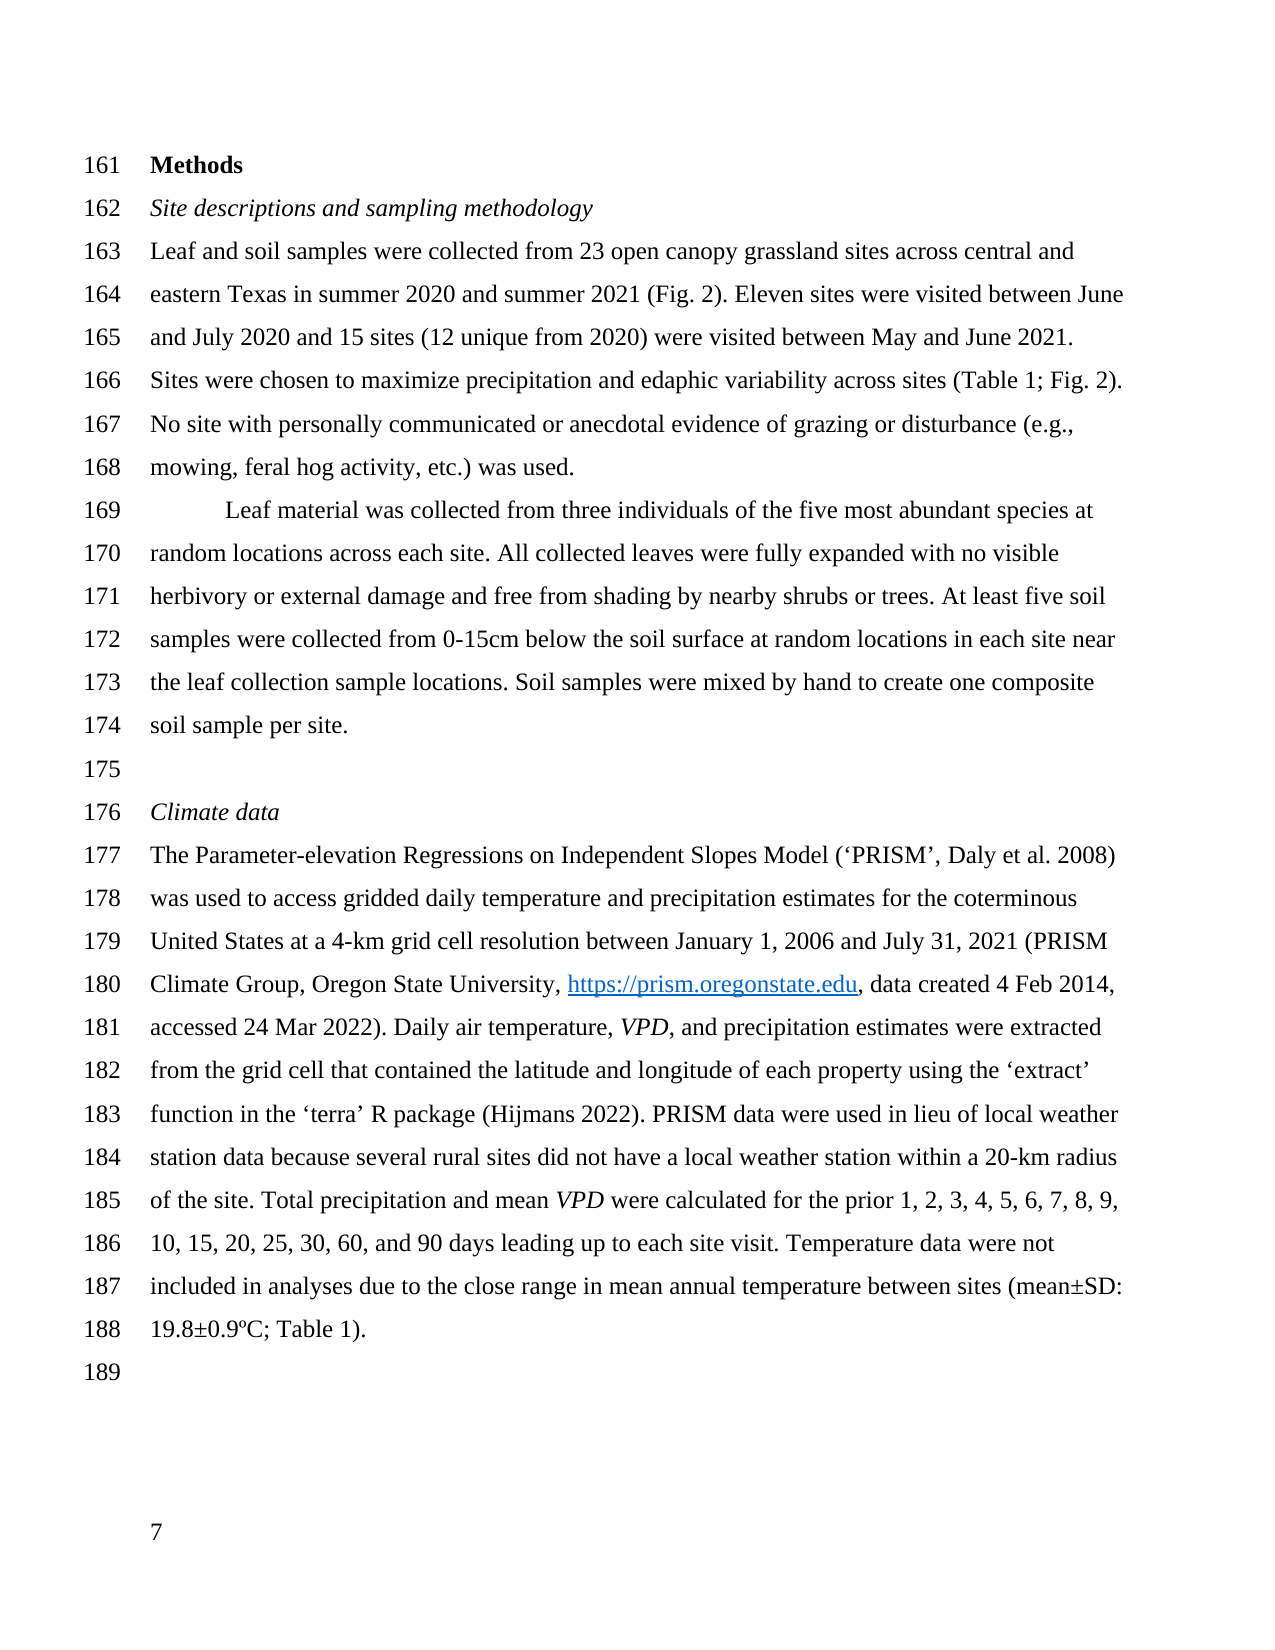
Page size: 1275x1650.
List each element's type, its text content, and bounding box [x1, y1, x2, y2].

text Leaf material was collected from three individuals of the five most abundant species at random locations across each site. All collected leaves were fully expanded with no visible herbivory or external damage and free from shading by nearby shrubs or trees. At least five soil samples were collected from 0-15cm below the soil surface at random locations in each site near the leaf collection sample locations. Soil samples were mixed by hand to create one composite soil sample per site. [150, 495, 1125, 739]
text The Parameter-elevation Regressions on Independent Slopes Model (‘PRISM’, Daly et al. 2008) was used to access gridded daily temperature and precipitation estimates for the coterminous United States at a 4-km grid cell resolution between January 1, 2006 and July 31, 2021 (PRISM Climate Group, Oregon State University, https://prism.oregonstate.edu, data created 4 Feb 2014, accessed 24 Mar 2022). Daily air temperature, VPD, and precipitation estimates were extracted from the grid cell that contained the latitude and longitude of each property using the ‘extract’ function in the ‘terra’ R package (Hijmans 2022). PRISM data were used in lieu of local weather station data because several rural sites did not have a local weather station within a 20-km radius of the site. Total precipitation and mean VPD were calculated for the prior 1, 2, 3, 4, 5, 6, 7, 8, 9, 10, 15, 20, 25, 30, 60, and 90 days leading up to each site visit. Temperature data were not included in analyses due to the close range in mean annual temperature between sites (mean±SD: 19.8±0.9ºC; Table 1). [150, 840, 1125, 1343]
text Methods [150, 150, 1125, 179]
text Leaf and soil samples were collected from 23 open canopy grassland sites across central and eastern Texas in summer 2020 and summer 2021 (Fig. 2). Eleven sites were visited between June and July 2020 and 15 sites (12 unique from 2020) were visited between May and June 2021. Sites were chosen to maximize precipitation and edaphic variability across sites (Table 1; Fig. 2). No site with personally communicated or anecdotal evidence of grazing or disturbance (e.g., mowing, feral hog activity, etc.) was used. [150, 236, 1125, 481]
text Site descriptions and sampling methodology [150, 193, 1125, 222]
text Climate data [150, 797, 1125, 826]
